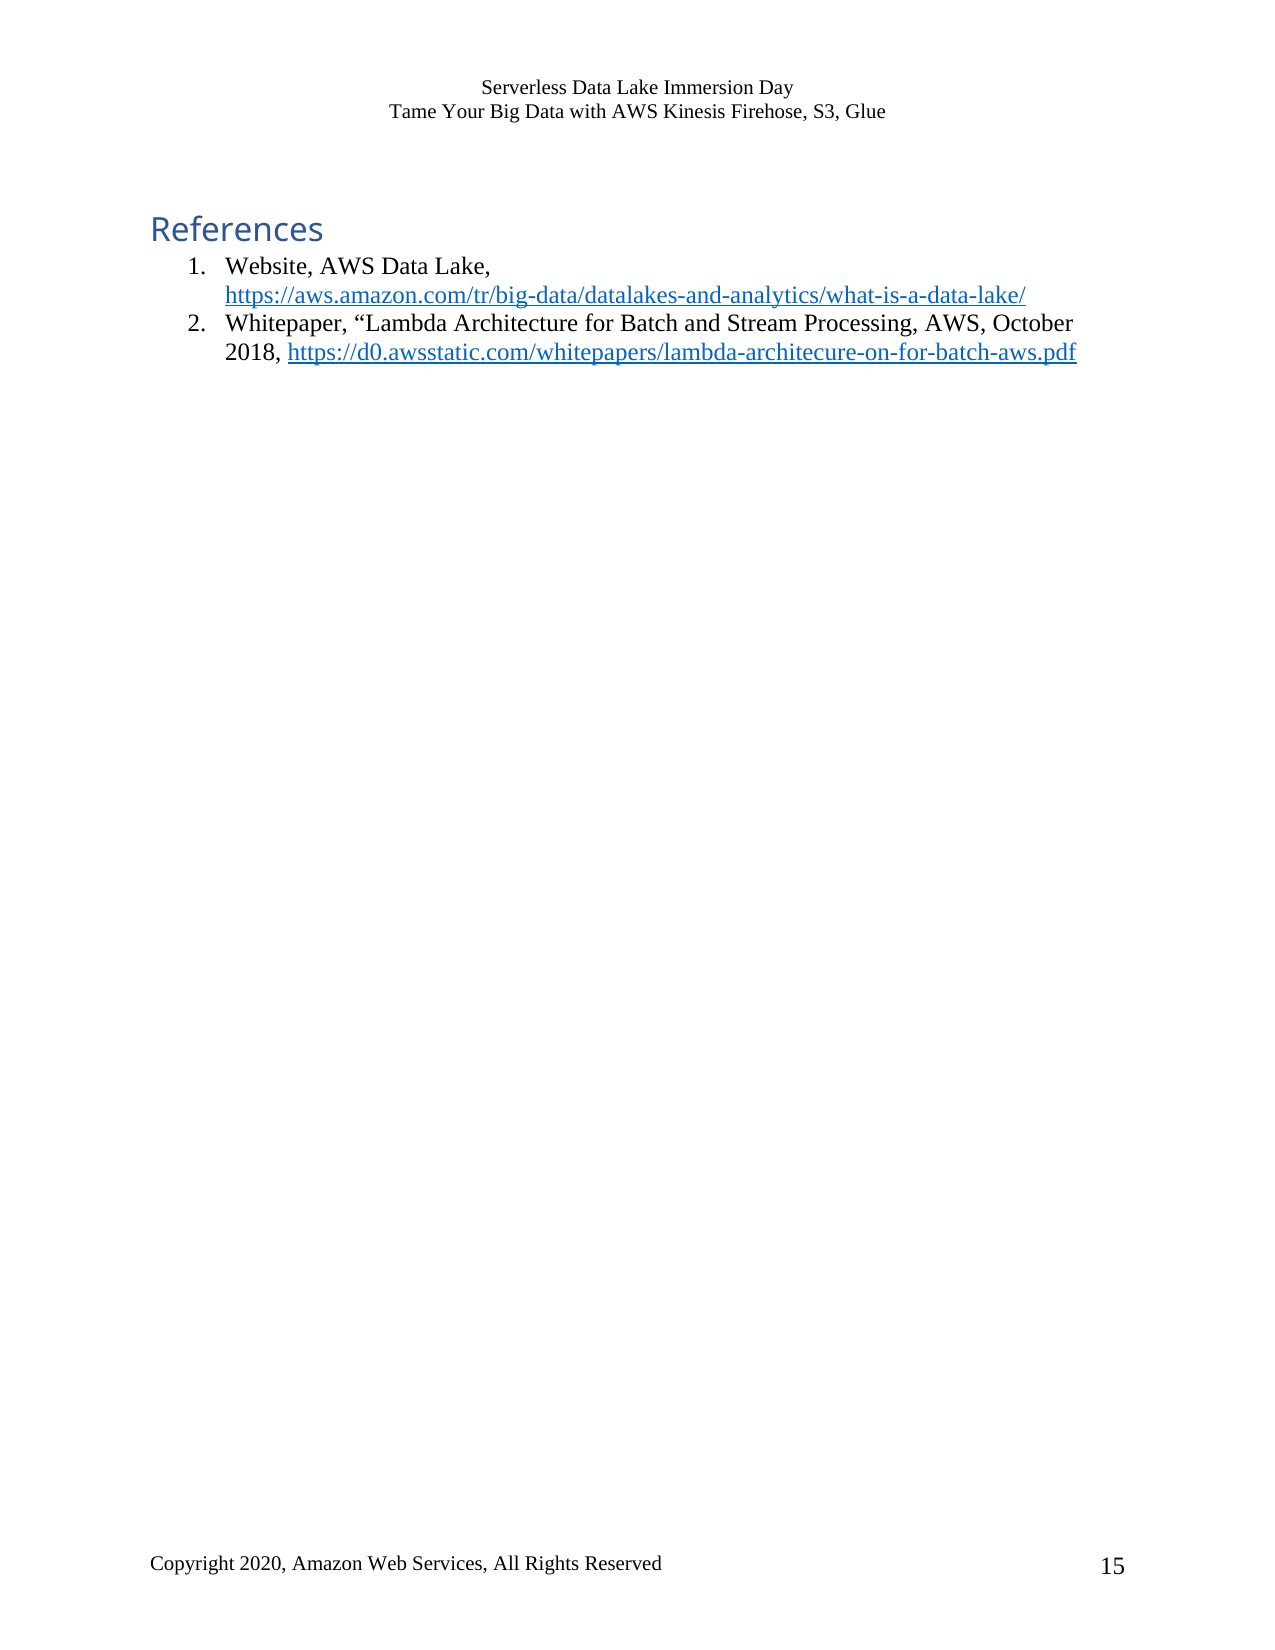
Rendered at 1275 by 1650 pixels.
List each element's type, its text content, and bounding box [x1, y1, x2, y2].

subtitle References [150, 206, 1125, 251]
list Website, AWS Data Lake, https://aws.amazon.com/tr/big-data/datalakes-and-analytics/what-is-a-data-lake/ [187, 251, 1125, 308]
list Whitepaper, “Lambda Architecture for Batch and Stream Processing, AWS, October 2018, https://d0.awsstatic.com/whitepapers/lambda-architecure-on-for-batch-aws.pdf [187, 308, 1125, 366]
